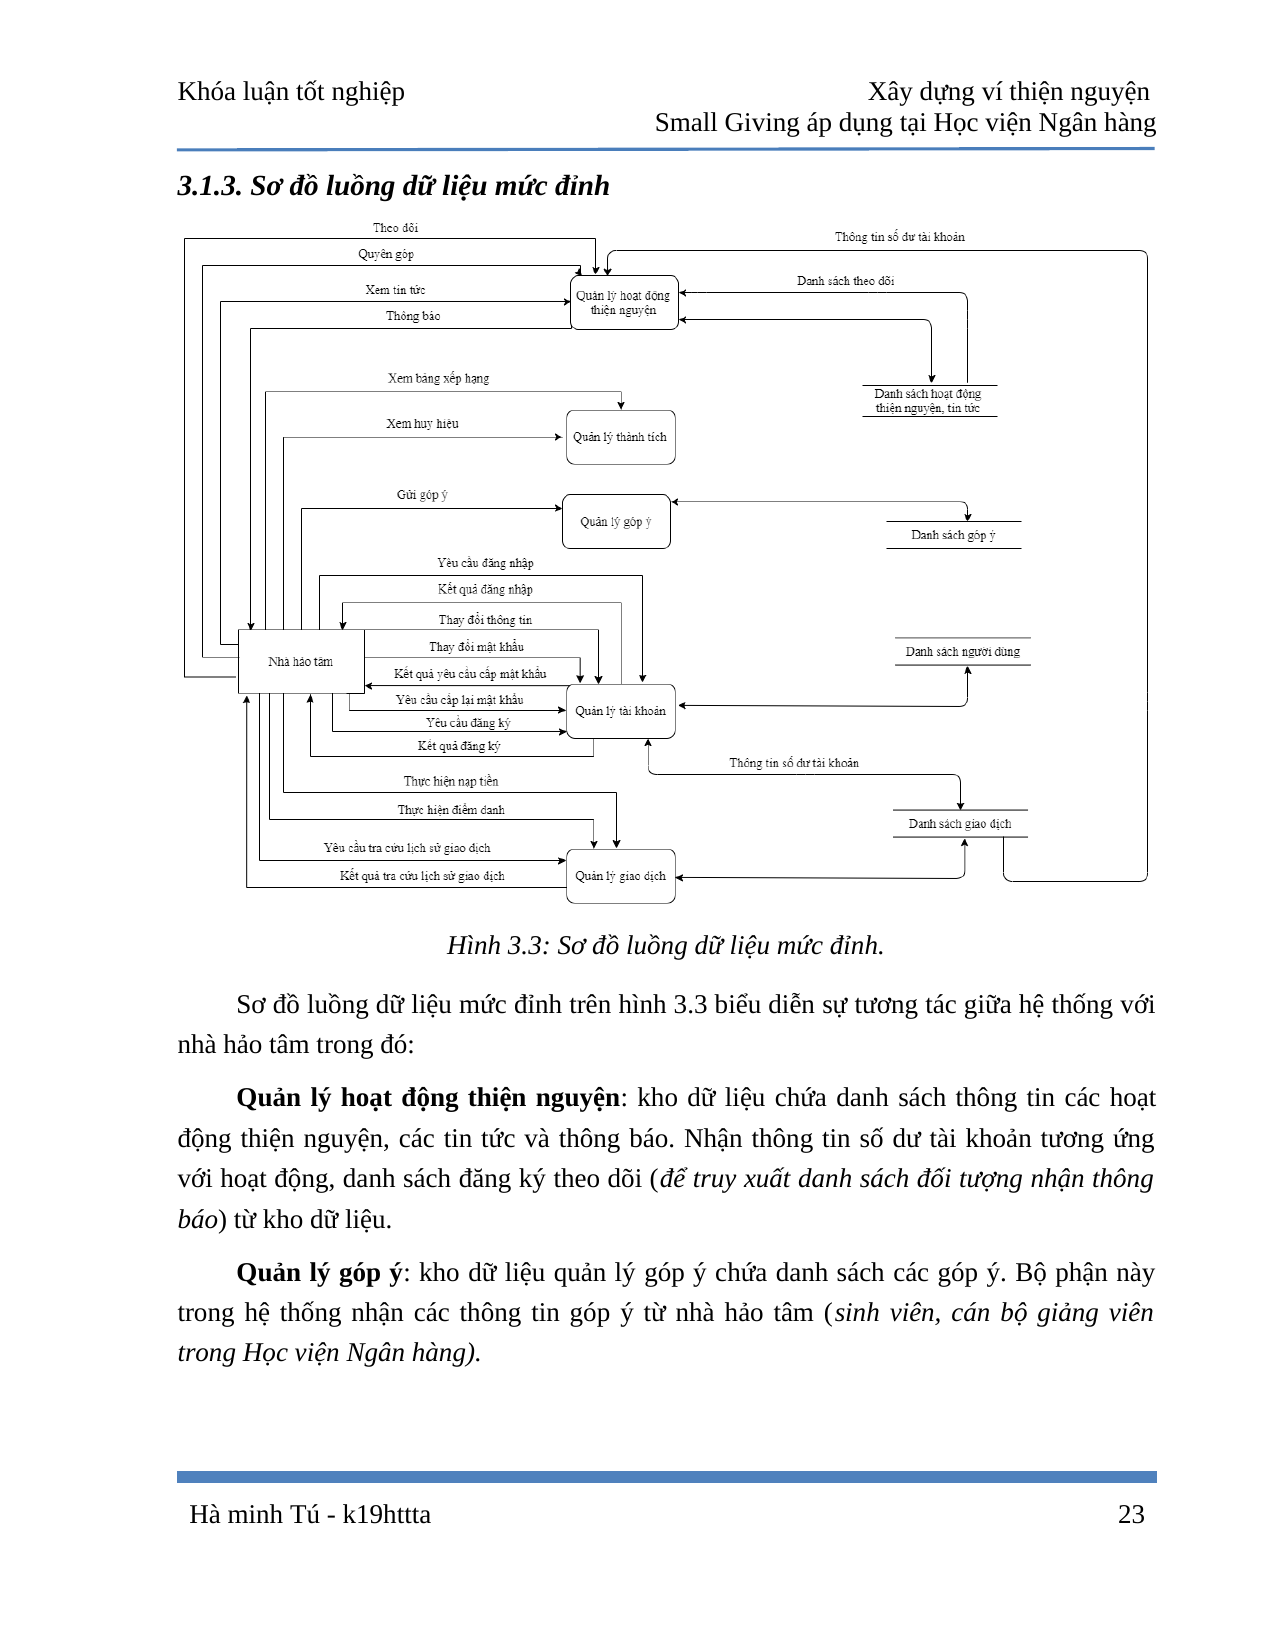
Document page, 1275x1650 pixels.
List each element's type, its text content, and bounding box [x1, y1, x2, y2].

text Hình 3.3: Sơ đồ luồng dữ liệu mức đỉnh. [177, 929, 1157, 960]
picture [177, 218, 1155, 904]
text Sơ đồ luồng dữ liệu mức đỉnh trên hình 3.3 biểu diễn sự tương tác giữa hệ thống với nhà hảo tâm trong đó: [177, 988, 1157, 1060]
text Quản lý góp ý: kho dữ liệu quản lý góp ý chứa danh sách các góp ý. Bộ phận này trong hệ thống nhận các thông tin góp ý từ nhà hảo tâm (sinh viên, cán bộ giảng viên trong Học viện Ngân hàng). [177, 1256, 1157, 1368]
text 3.1.3. Sơ đồ luồng dữ liệu mức đỉnh [177, 168, 1157, 202]
text Quản lý hoạt động thiện nguyện: kho dữ liệu chứa danh sách thông tin các hoạt động thiện nguyện, các tin tức và thông báo. Nhận thông tin số dư tài khoản tương ứng với hoạt động, danh sách đăng ký theo dõi (để truy xuất danh sách đối tượng nhận thông báo) từ kho dữ liệu. [177, 1082, 1157, 1234]
